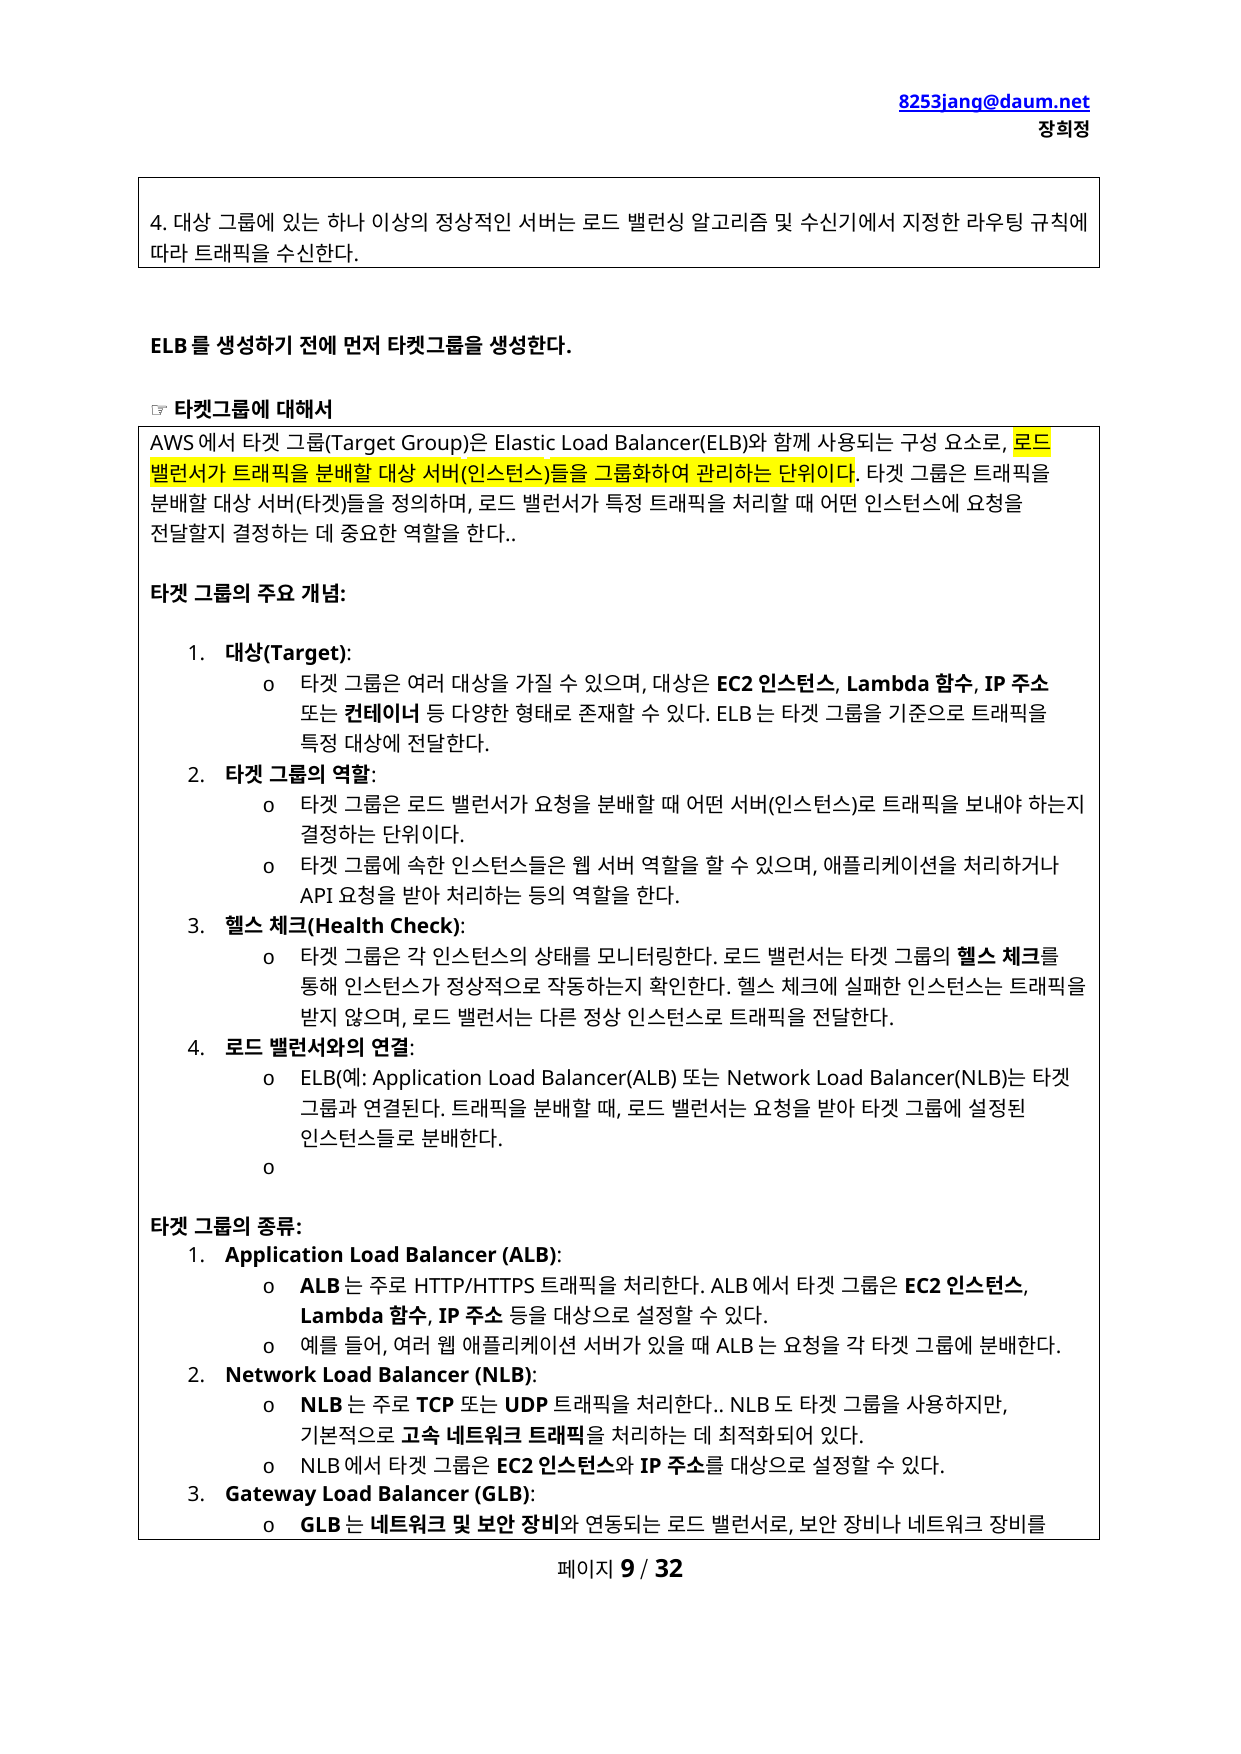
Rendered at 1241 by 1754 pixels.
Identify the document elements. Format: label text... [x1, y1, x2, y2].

text ELB를 생성하기 전에 먼저 타켓그룹을 생성한다. [150, 329, 1090, 360]
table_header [139, 427, 1099, 1538]
text ☞ 타켓그룹에 대해서 [150, 393, 1090, 423]
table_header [139, 178, 1099, 267]
